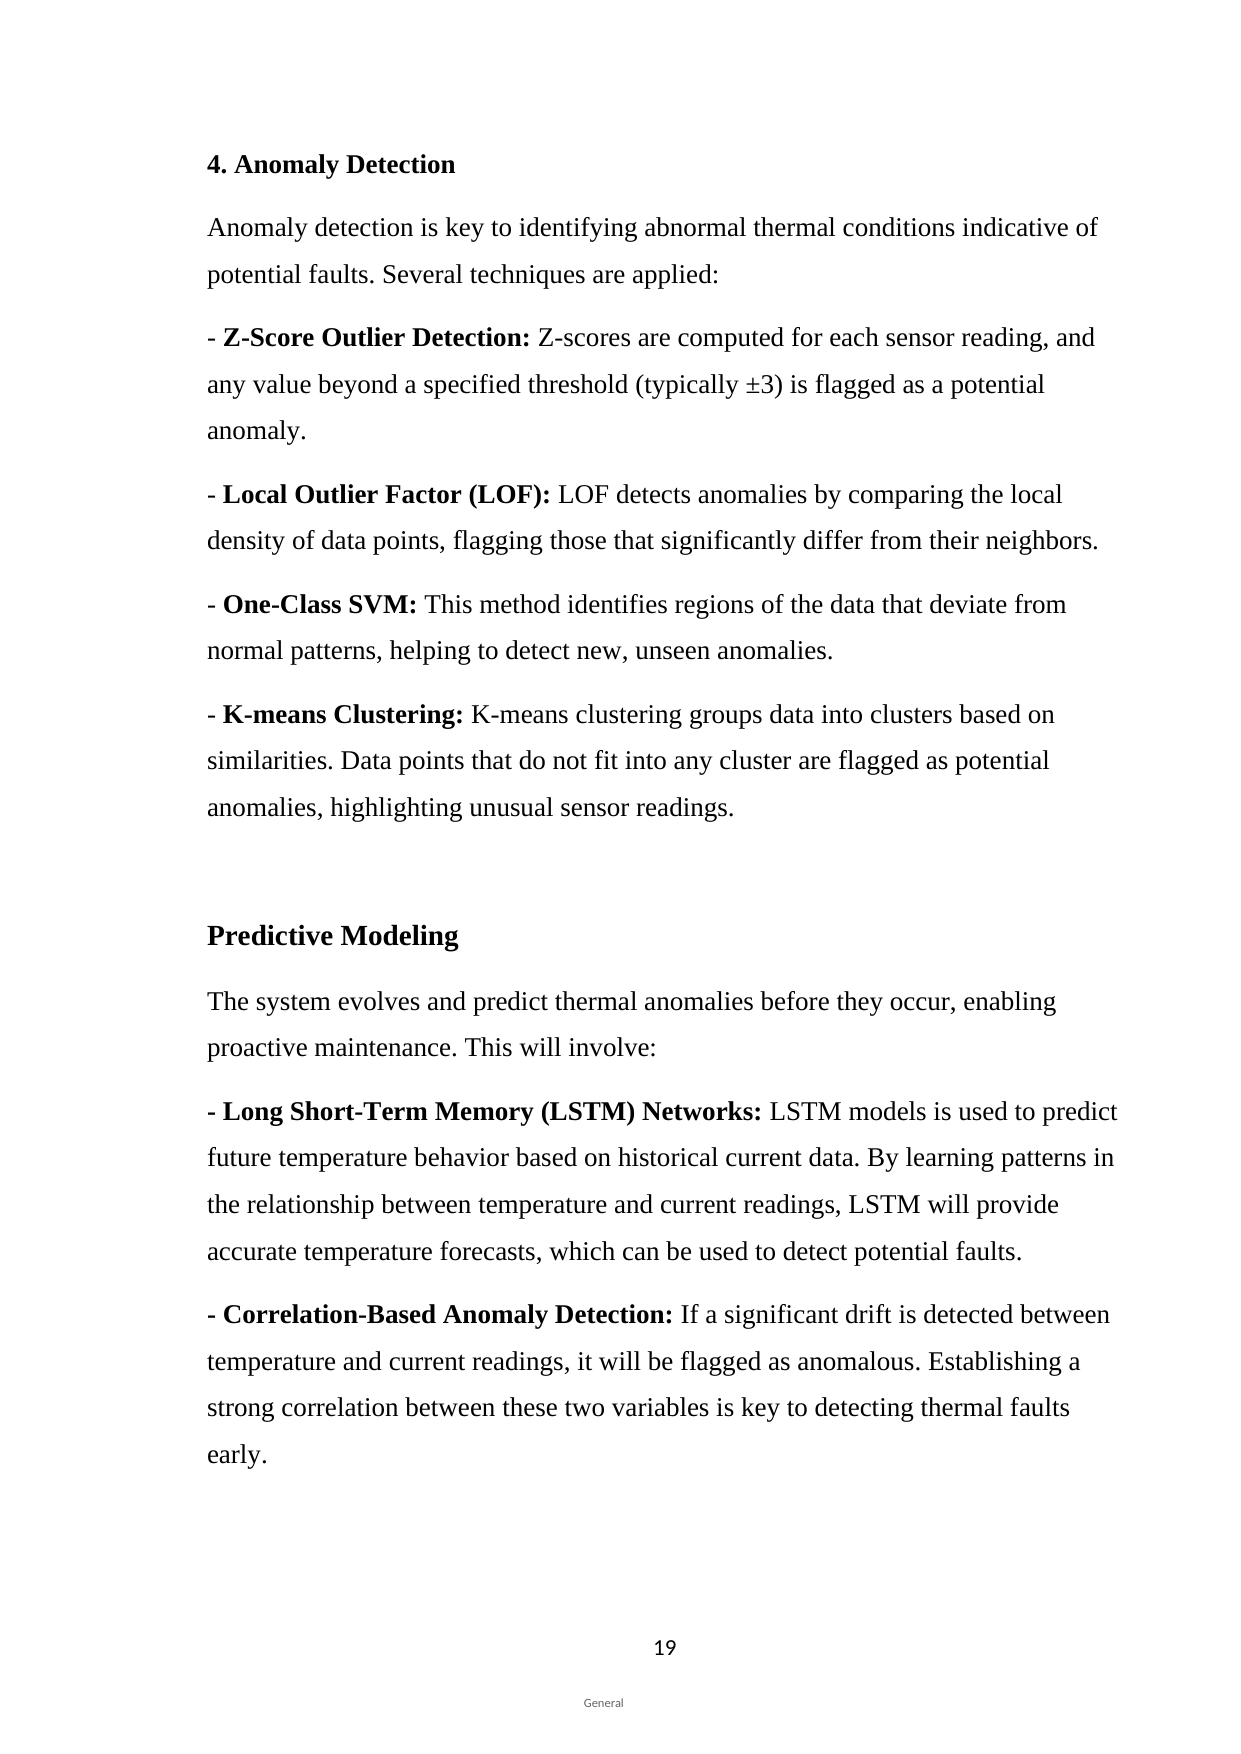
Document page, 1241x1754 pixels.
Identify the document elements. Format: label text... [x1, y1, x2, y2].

text - Correlation-Based Anomaly Detection: If a significant drift is detected between temperature and current readings, it will be flagged as anomalous. Establishing a strong correlation between these two variables is key to detecting thermal faults early. [207, 1298, 1122, 1469]
text The system evolves and predict thermal anomalies before they occur, enabling proactive maintenance. This will involve: [207, 985, 1122, 1062]
text - Z-Score Outlier Detection: Z-scores are computed for each sensor reading, and any value beyond a specified threshold (typically ±3) is flagged as a potential anomaly. [207, 321, 1122, 446]
text - One-Class SVM: This method identifies regions of the data that deviate from normal patterns, helping to detect new, unseen anomalies. [207, 588, 1122, 666]
text Predictive Modeling [207, 918, 1122, 951]
text - K-means Clustering: K-means clustering groups data into clusters based on similarities. Data points that do not fit into any cluster are flagged as potential anomalies, highlighting unusual sensor readings. [207, 698, 1122, 822]
text Anomaly detection is key to identifying abnormal thermal conditions indicative of potential faults. Several techniques are applied: [207, 211, 1122, 289]
text - Local Outlier Factor (LOF): LOF detects anomalies by comparing the local density of data points, flagging those that significantly differ from their neighbors. [207, 478, 1122, 556]
text - Long Short-Term Memory (LSTM) Networks: LSTM models is used to predict future temperature behavior based on historical current data. By learning patterns in the relationship between temperature and current readings, LSTM will provide accurate temperature forecasts, which can be used to detect potential faults. [207, 1095, 1122, 1266]
text 4. Anomaly Detection [207, 148, 1122, 179]
